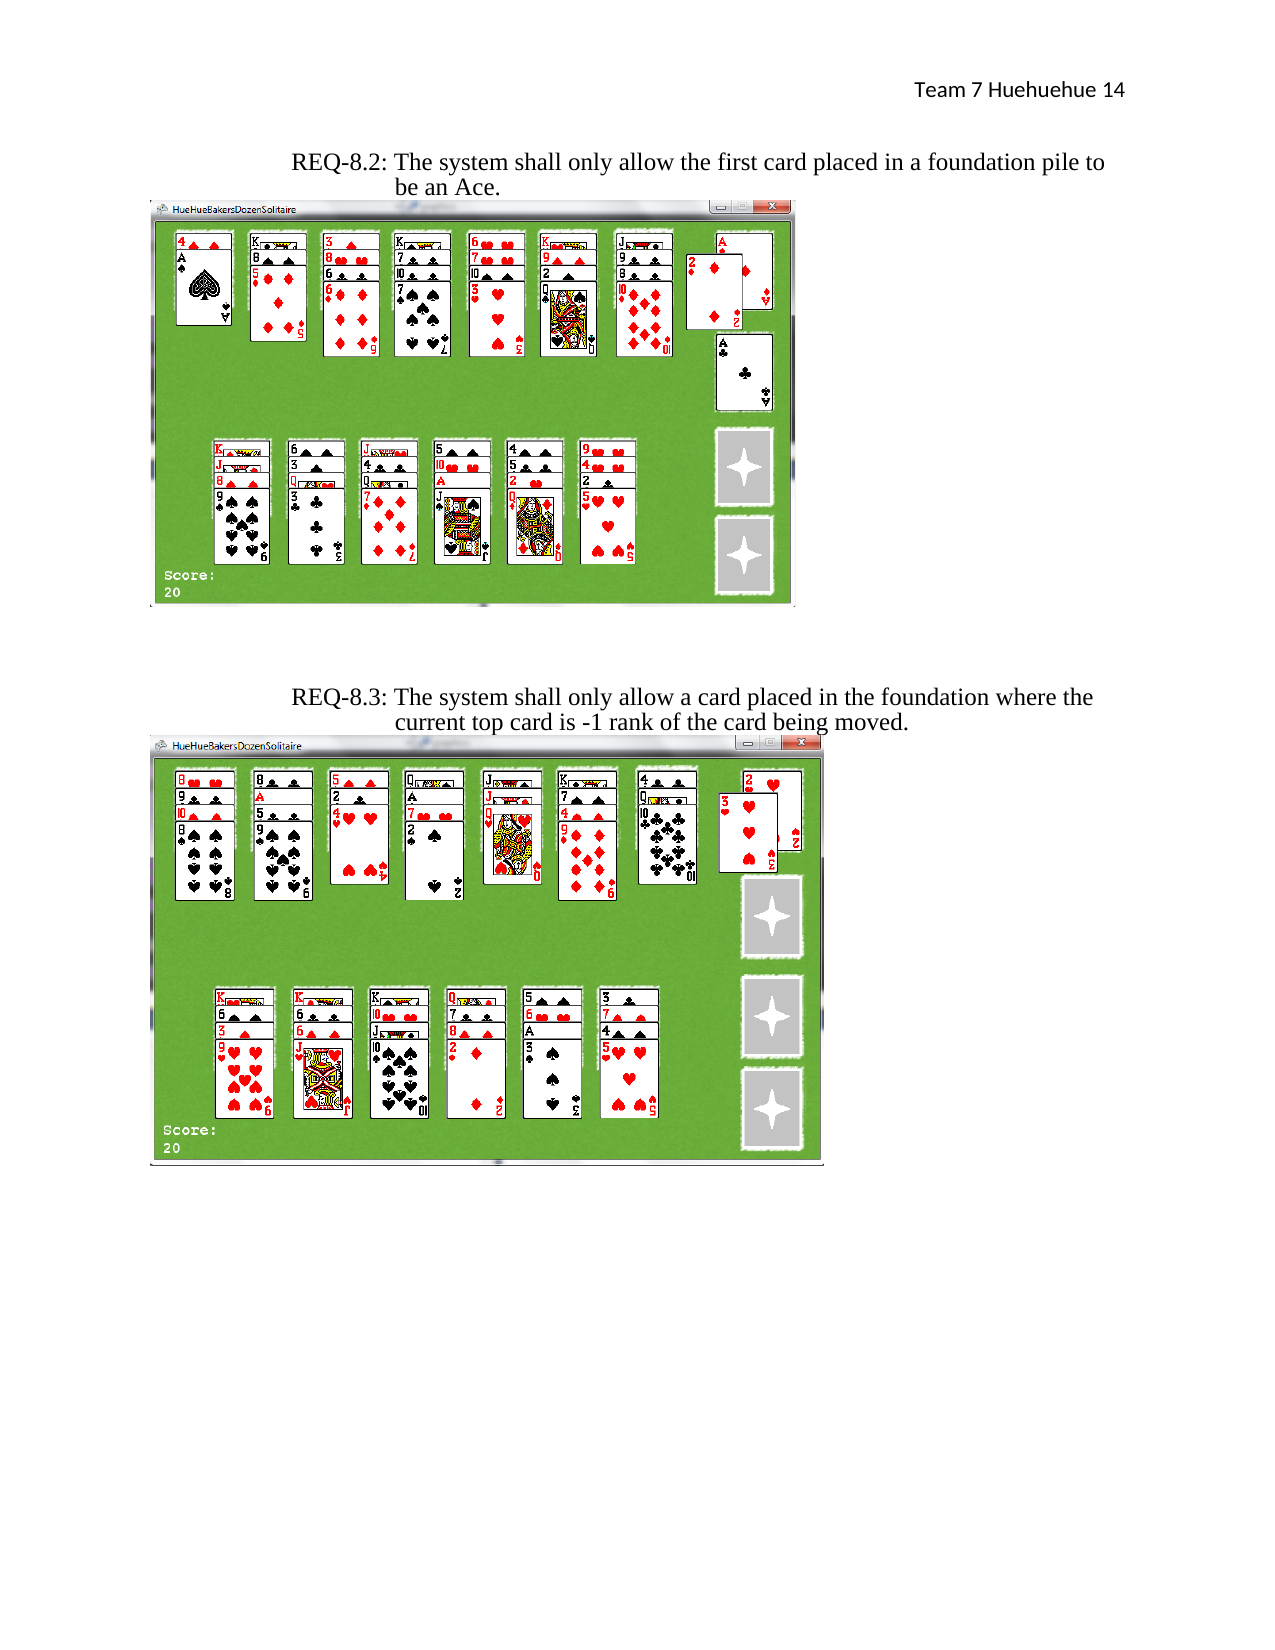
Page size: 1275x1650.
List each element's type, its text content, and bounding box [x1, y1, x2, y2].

picture [150, 735, 824, 1166]
text REQ-8.2: The system shall only allow the first card placed in a foundation pile to be an Ace. [291, 150, 1125, 200]
picture [150, 200, 796, 607]
text REQ-8.3: The system shall only allow a card placed in the foundation where the current top card is -1 rank of the card being moved. [291, 685, 1125, 735]
